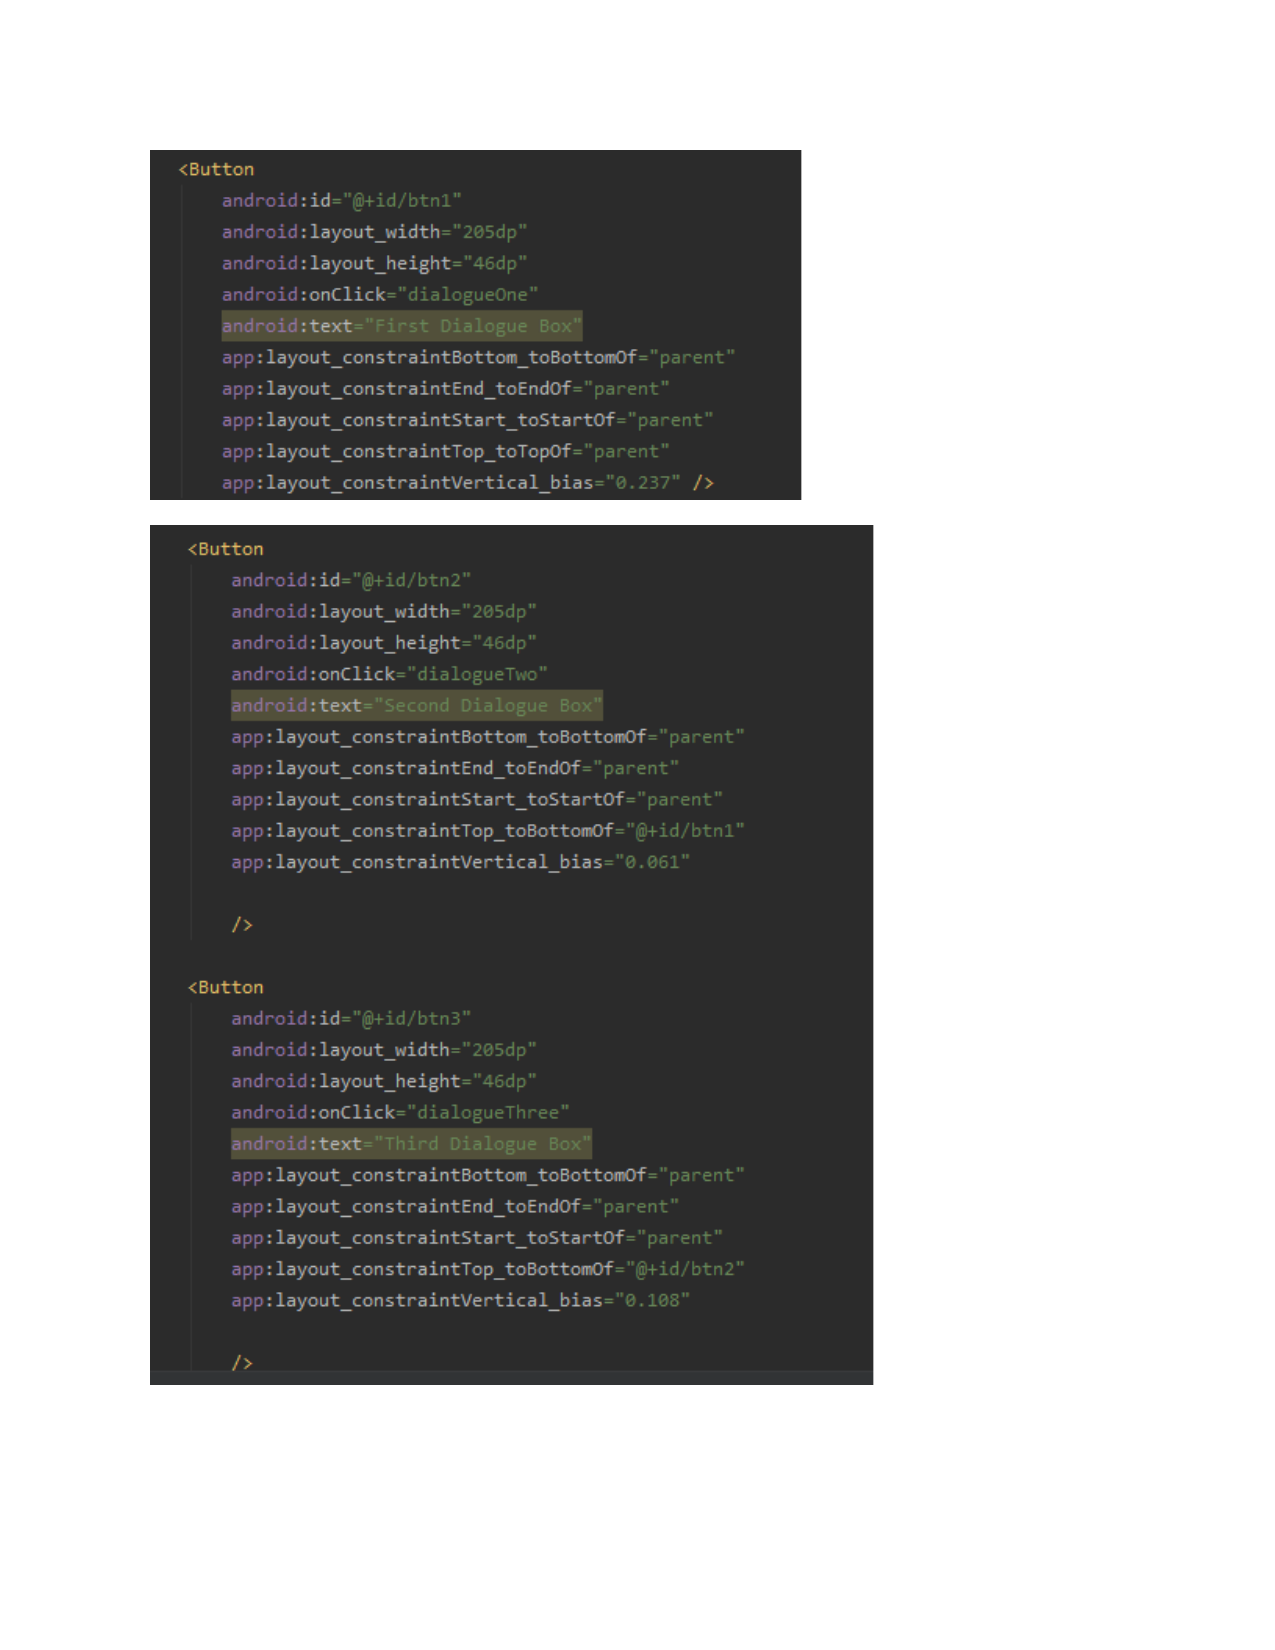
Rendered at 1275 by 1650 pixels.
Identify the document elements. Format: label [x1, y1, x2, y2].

picture [150, 150, 802, 500]
picture [150, 525, 874, 1385]
